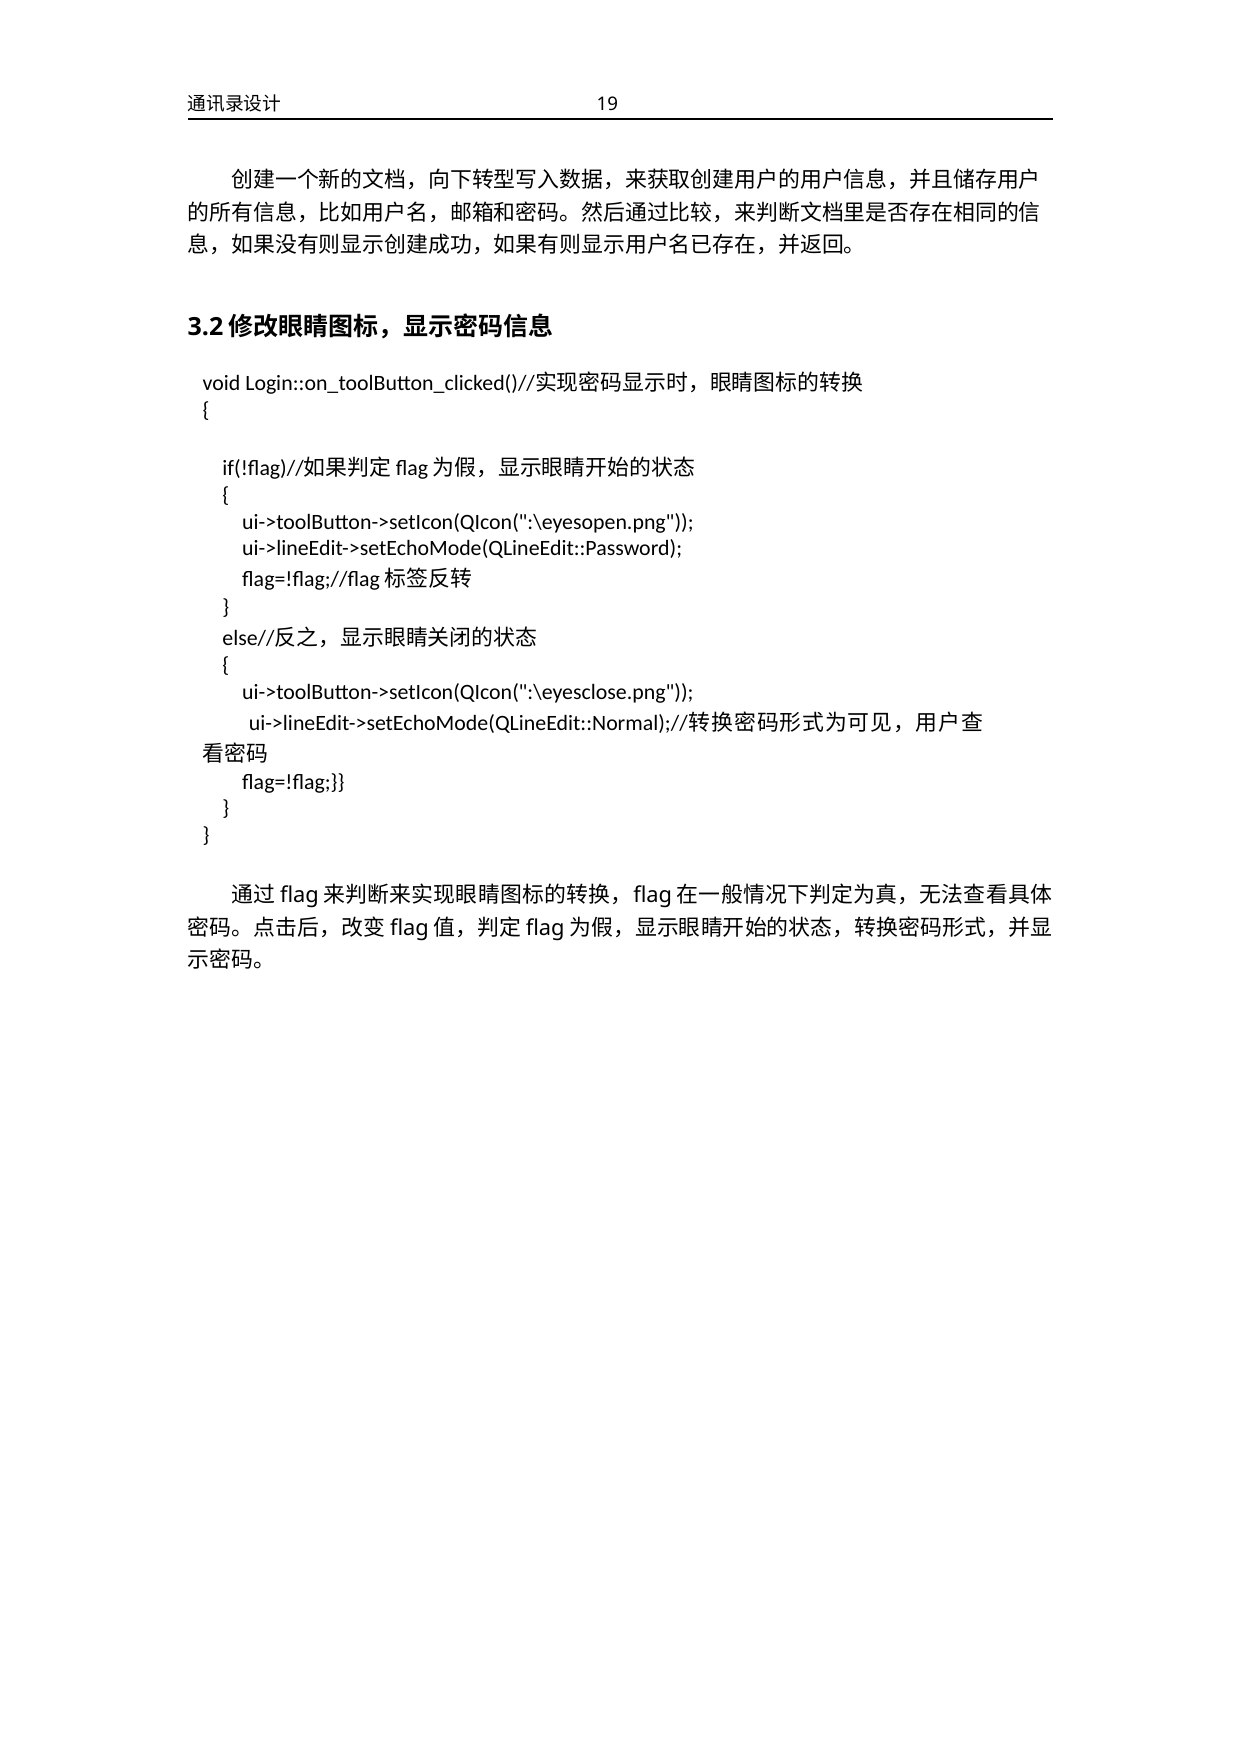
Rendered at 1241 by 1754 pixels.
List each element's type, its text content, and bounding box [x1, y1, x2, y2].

text 通过flag来判断来实现眼睛图标的转换，flag在一般情况下判定为真，无法查看具体密码。点击后，改变flag值，判定flag为假，显示眼睛开始的状态，转换密码形式，并显示密码。 [187, 877, 1053, 974]
text 3.2修改眼睛图标，显示密码信息 [187, 292, 1053, 357]
subtitle 创建一个新的文档，向下转型写入数据，来获取创建用户的用户信息，并且储存用户的所有信息，比如用户名，邮箱和密码。然后通过比较，来判断文档里是否存在相同的信息，如果没有则显示创建成功，如果有则显示用户名已存在，并返回。 [187, 162, 1053, 259]
